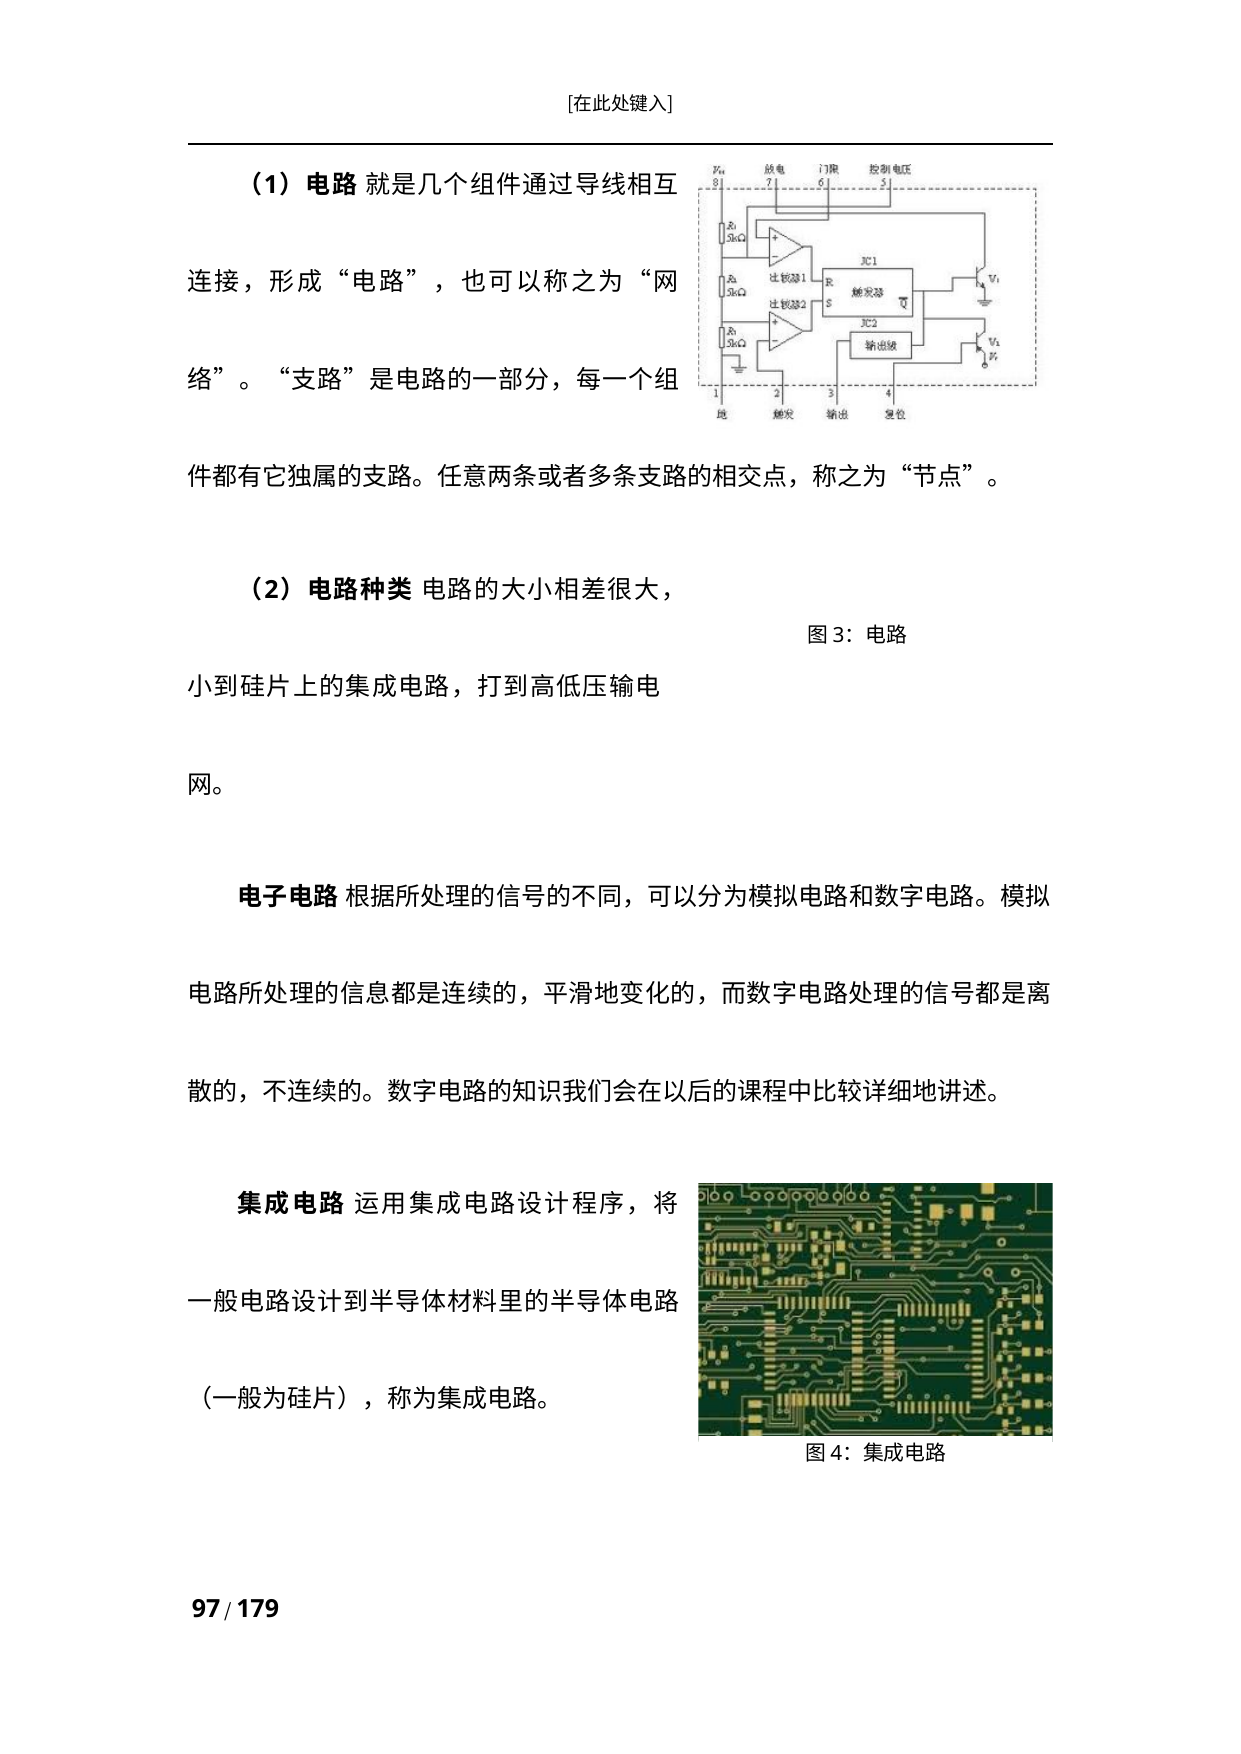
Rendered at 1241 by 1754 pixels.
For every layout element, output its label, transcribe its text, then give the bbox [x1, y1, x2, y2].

text 电子电路 根据所处理的信号的不同，可以分为模拟电路和数字电路。模拟电路所处理的信息都是连续的，平滑地变化的，而数字电路处理的信号都是离散的，不连续的。数字电路的知识我们会在以后的课程中比较详细地讲述。 [187, 862, 1053, 1122]
picture [698, 164, 1053, 437]
picture [698, 1183, 1053, 1436]
text （2）电路种类 电路的大小相差很大，小到硅片上的集成电路，打到高低压输电网。 [187, 555, 1053, 815]
